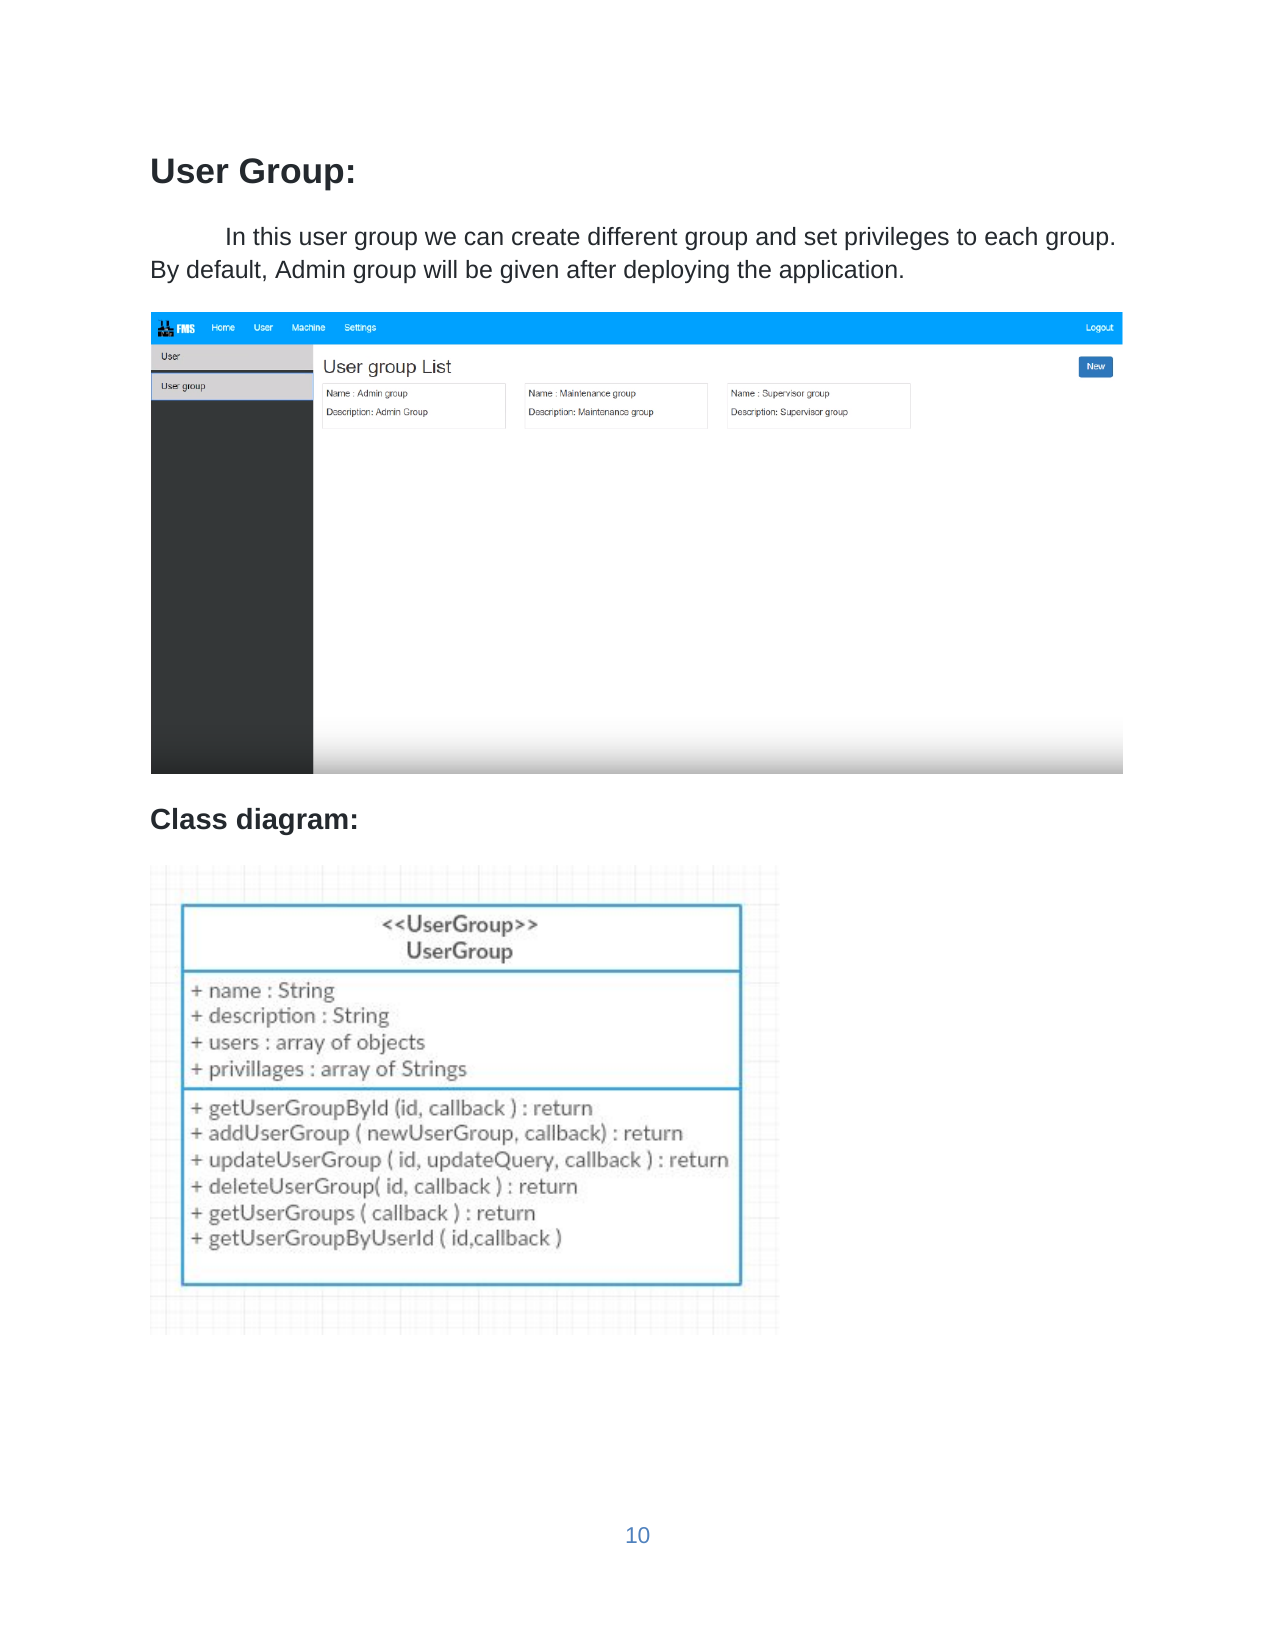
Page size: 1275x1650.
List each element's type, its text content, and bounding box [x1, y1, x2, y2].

picture [150, 865, 780, 1335]
text User Group: [150, 150, 1125, 191]
text Class diagram: [150, 802, 1125, 836]
text In this user group we can create different group and set privileges to each group. By default, Admin group will be given after deploying the application. [150, 222, 1125, 283]
picture [150, 312, 1125, 774]
